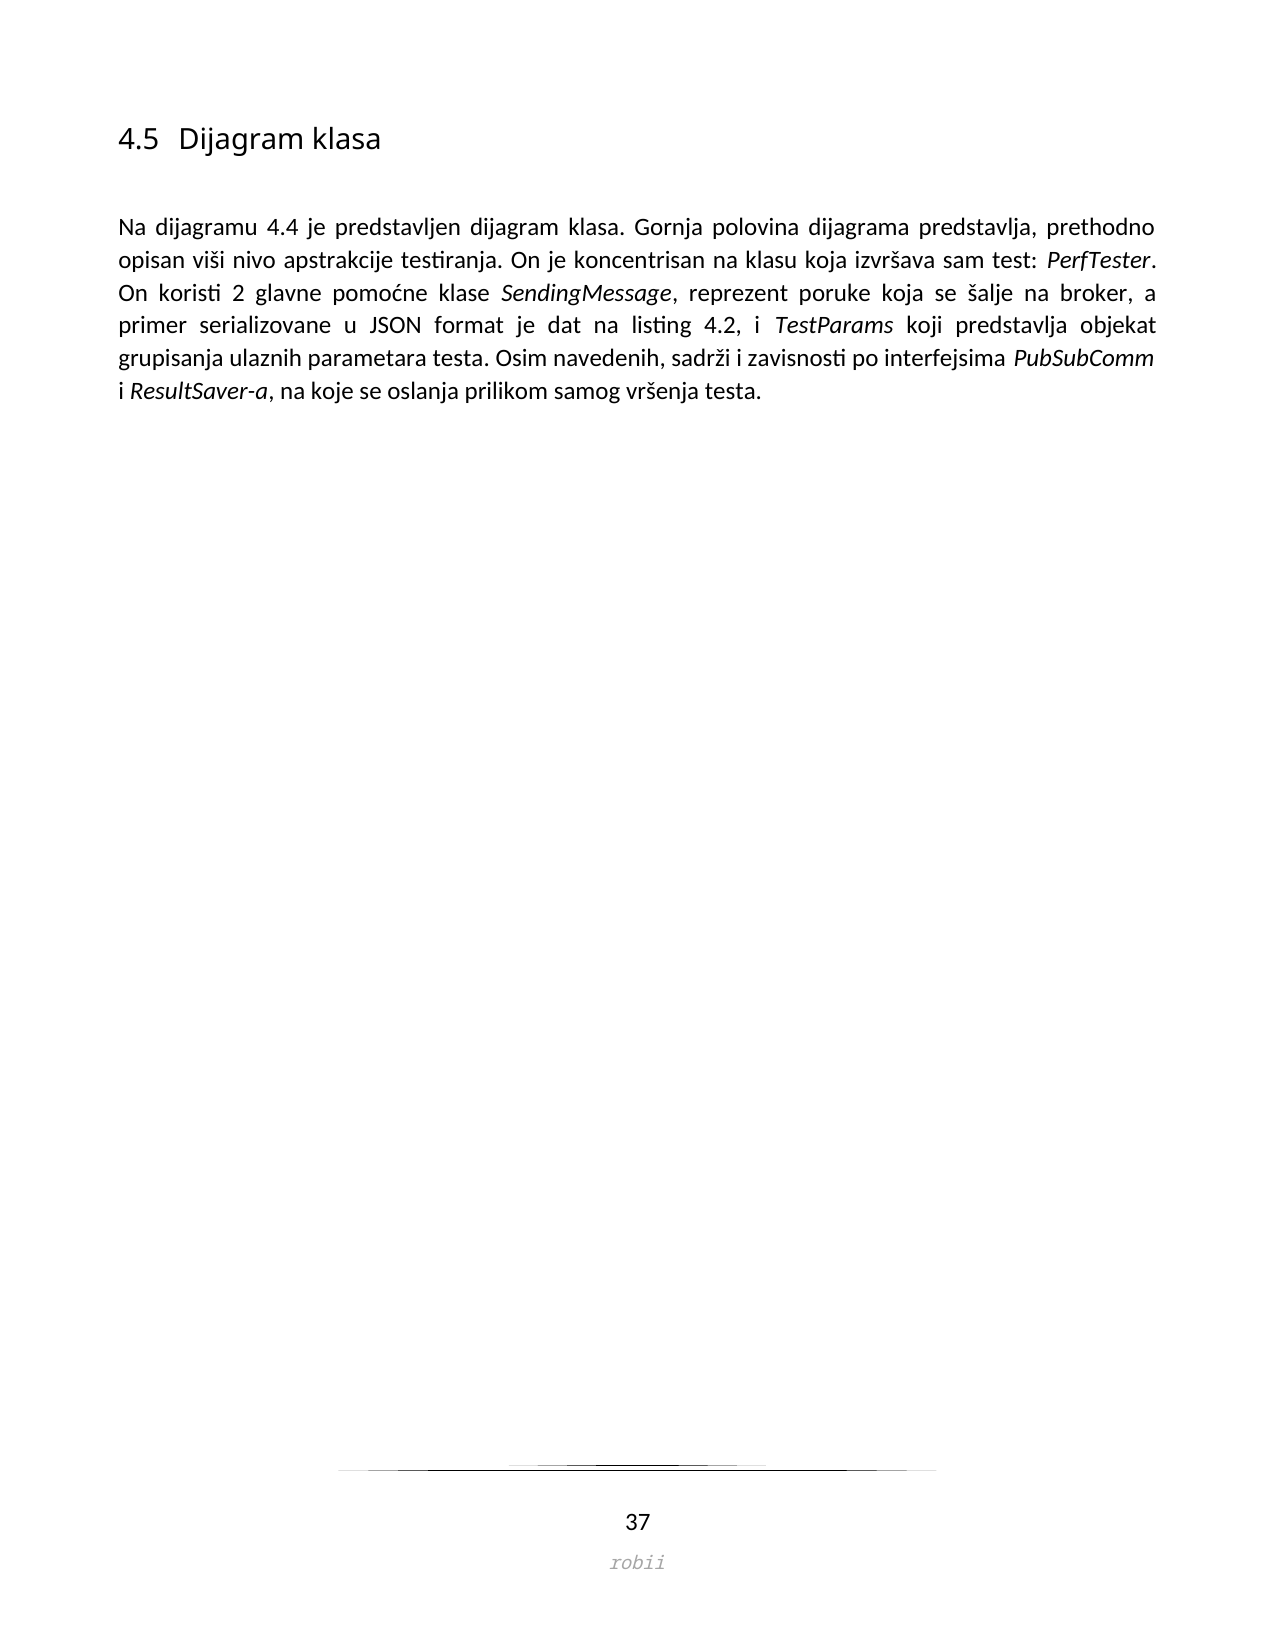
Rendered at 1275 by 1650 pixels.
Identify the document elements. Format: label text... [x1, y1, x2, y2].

text Na dijagramu 4.4 je predstavljen dijagram klasa. Gornja polovina dijagrama predstavlja, prethodno opisan viši nivo apstrakcije testiranja. On je koncentrisan na klasu koja izvršava sam test: PerfTester. On koristi 2 glavne pomoćne klase SendingMessage, reprezent poruke koja se šalje na broker, a primer serializovane u JSON format je dat na listing 4.2, i TestParams koji predstavlja objekat grupisanja ulaznih parametara testa. Osim navedenih, sadrži i zavisnosti po interfejsima PubSubComm i ResultSaver-a, na koje se oslanja prilikom samog vršenja testa. [118, 211, 1157, 406]
subtitle Dijagram klasa [118, 118, 1157, 158]
